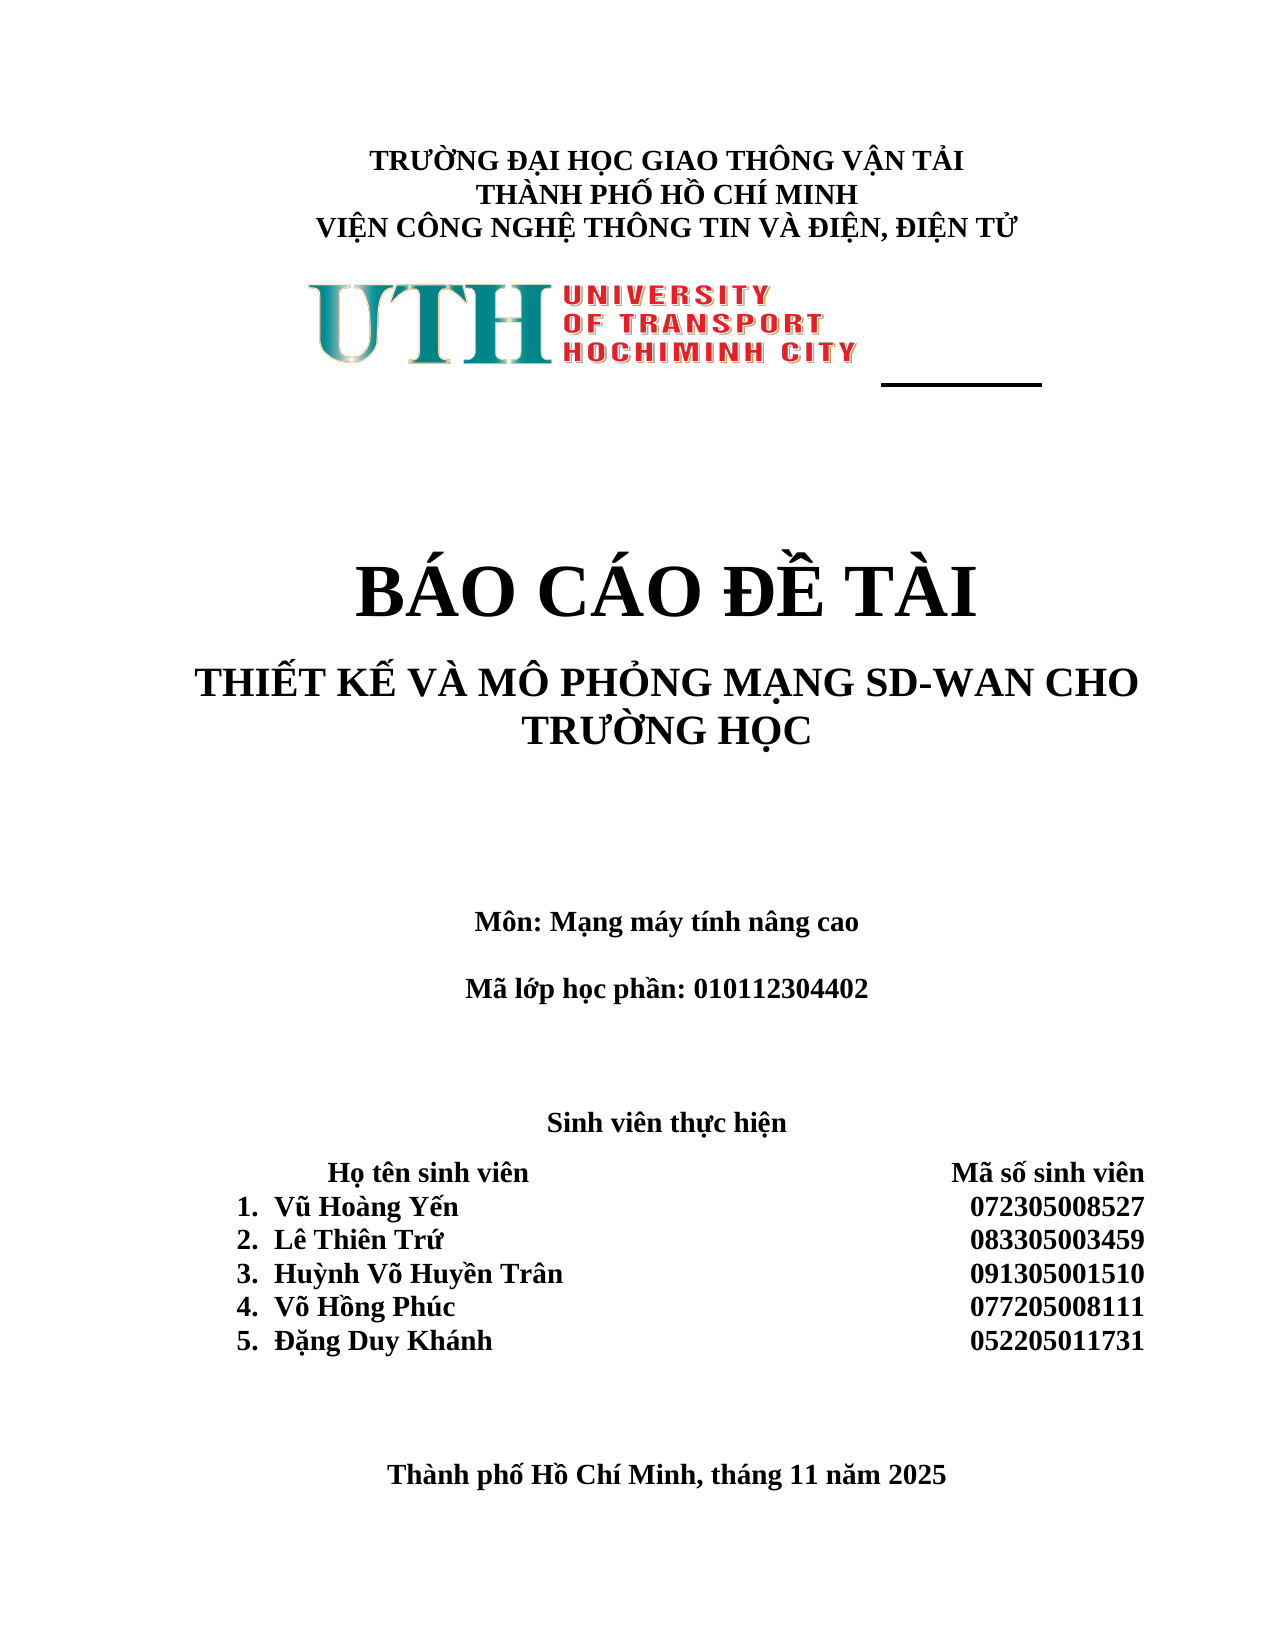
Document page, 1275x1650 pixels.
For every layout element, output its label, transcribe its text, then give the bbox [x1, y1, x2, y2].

text Thành phố Hồ Chí Minh, tháng 11 năm 2025 [177, 1457, 1156, 1490]
table_cell Vũ Hoàng Yến [190, 1189, 666, 1222]
text THÀNH PHỐ HỒ CHÍ MINH [177, 177, 1156, 211]
table_cell 077205008111 [666, 1289, 1156, 1323]
text THIẾT KẾ VÀ MÔ PHỎNG MẠNG SD-WAN CHO TRƯỜNG HỌC [177, 658, 1156, 753]
table_cell Đặng Duy Khánh [190, 1323, 666, 1356]
text Môn: Mạng máy tính nâng cao [177, 904, 1156, 938]
text Mã lớp học phần: 010112304402 [177, 971, 1156, 1004]
text TRƯỜNG ĐẠI HỌC GIAO THÔNG VẬN TẢI [177, 143, 1156, 177]
table_cell 083305003459 [666, 1222, 1156, 1256]
table_cell Võ Hồng Phúc [190, 1289, 666, 1323]
text VIỆN CÔNG NGHỆ THÔNG TIN VÀ ĐIỆN, ĐIỆN TỬ [177, 211, 1156, 244]
table_header Mã số sinh viên [666, 1155, 1156, 1189]
table_cell 052205011731 [666, 1323, 1156, 1356]
table_cell 091305001510 [666, 1256, 1156, 1289]
table_cell Huỳnh Võ Huyền Trân [190, 1256, 666, 1289]
text BÁO CÁO ĐỀ TÀI [177, 546, 1156, 633]
table_cell Lê Thiên Trứ [190, 1222, 666, 1256]
picture [291, 269, 882, 382]
text Sinh viên thực hiện [177, 1105, 1156, 1138]
table_cell 072305008527 [666, 1189, 1156, 1222]
table_header Họ tên sinh viên [190, 1155, 666, 1189]
